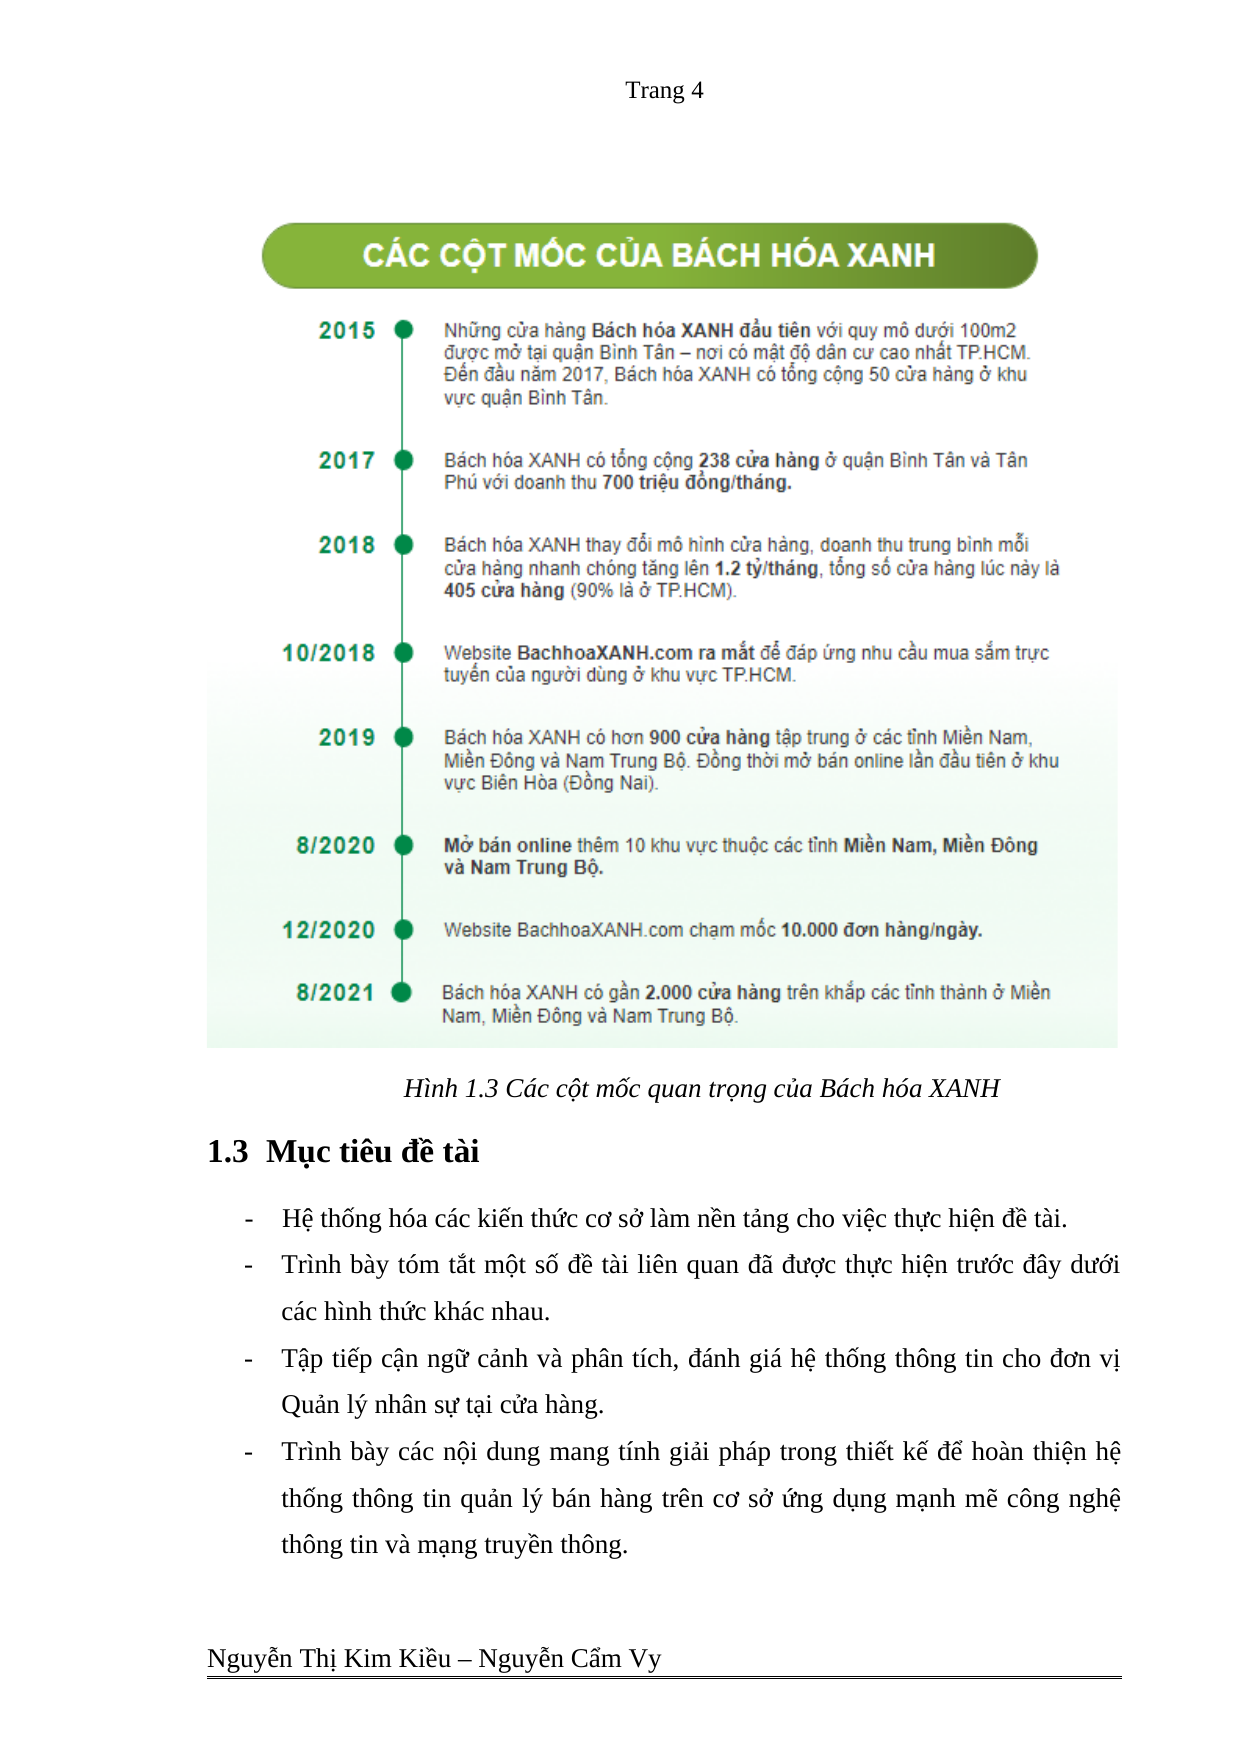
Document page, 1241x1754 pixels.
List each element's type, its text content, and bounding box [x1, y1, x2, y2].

list Trình bày tóm tắt một số đề tài liên quan đã được thực hiện trước đây dưới các hình thức khác nhau. [244, 1248, 1122, 1326]
list Tập tiếp cận ngữ cảnh và phân tích, đánh giá hệ thống thông tin cho đơn vị Quản lý nhân sự tại cửa hàng. [244, 1342, 1122, 1419]
list Hệ thống hóa các kiến thức cơ sở làm nền tảng cho việc thực hiện đề tài. [244, 1202, 1122, 1233]
subtitle Mục tiêu đề tài [207, 1132, 1122, 1170]
picture [206, 206, 1118, 1048]
list Trình bày các nội dung mang tính giải pháp trong thiết kế để hoàn thiện hệ thống thông tin quản lý bán hàng trên cơ sở ứng dụng mạnh mẽ công nghệ thông tin và mạng truyền thông. [244, 1435, 1122, 1559]
text Hình 1.3 Các cột mốc quan trọng của Bách hóa XANH [282, 1072, 1122, 1104]
